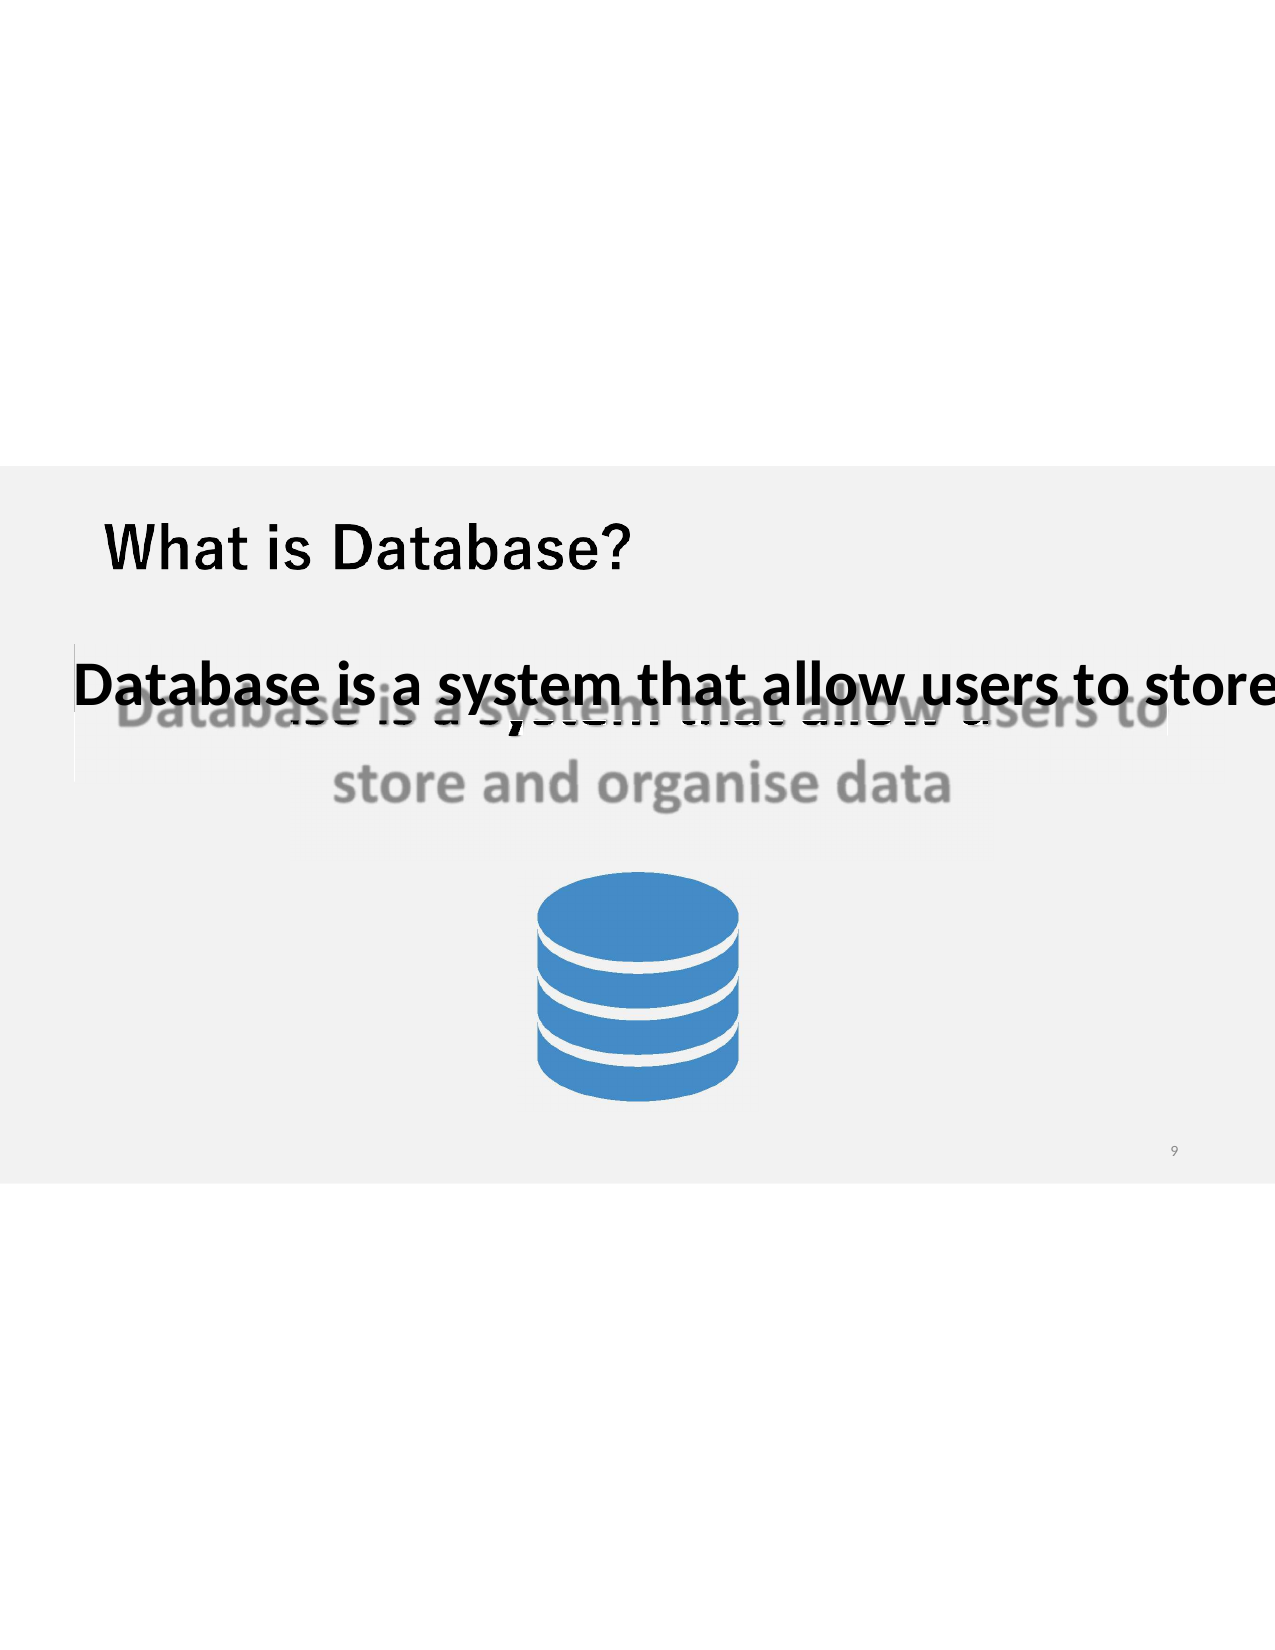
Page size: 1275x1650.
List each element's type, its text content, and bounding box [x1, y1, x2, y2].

picture [517, 870, 759, 1112]
picture [104, 523, 630, 570]
text 9 [0, 1141, 1178, 1160]
picture [74, 643, 1225, 861]
